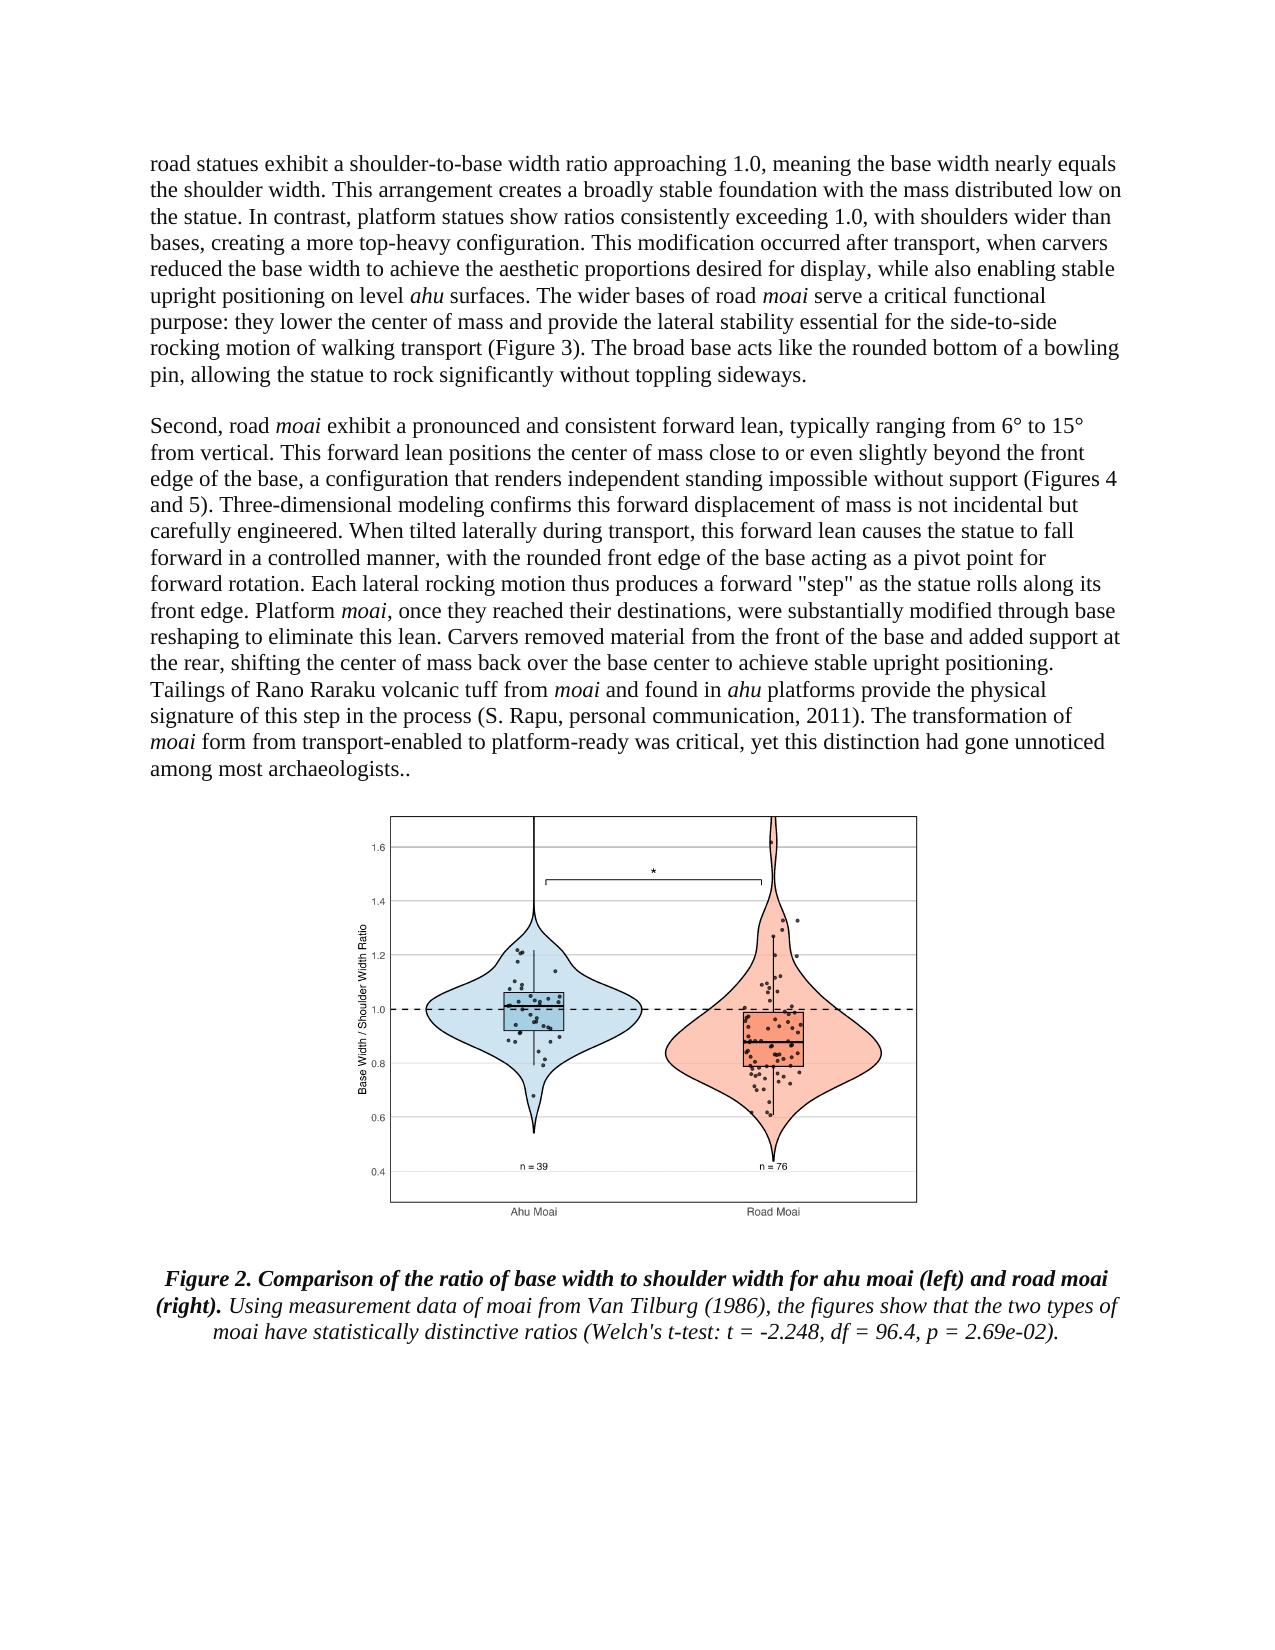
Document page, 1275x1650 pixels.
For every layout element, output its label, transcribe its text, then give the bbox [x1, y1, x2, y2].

picture [348, 806, 927, 1241]
text Second, road moai exhibit a pronounced and consistent forward lean, typically ranging from 6° to 15° from vertical. This forward lean positions the center of mass close to or even slightly beyond the front edge of the base, a configuration that renders independent standing impossible without support (Figures 4 and 5). Three-dimensional modeling confirms this forward displacement of mass is not incidental but carefully engineered. When tilted laterally during transport, this forward lean causes the statue to fall forward in a controlled manner, with the rounded front edge of the base acting as a pivot point for forward rotation. Each lateral rocking motion thus produces a forward "step" as the statue rolls along its front edge. Platform moai, once they reached their destinations, were substantially modified through base reshaping to eliminate this lean. Carvers removed material from the front of the base and added support at the rear, shifting the center of mass back over the base center to achieve stable upright positioning. Tailings of Rano Raraku volcanic tuff from moai and found in ahu platforms provide the physical signature of this step in the process (S. Rapu, personal communication, 2011). The transformation of moai form from transport-enabled to platform-ready was critical, yet this distinction had gone unnoticed among most archaeologists.. [150, 412, 1125, 781]
text Figure 2. Comparison of the ratio of base width to shoulder width for ahu moai (left) and road moai (right). Using measurement data of moai from Van Tilburg (1986), the figures show that the two types of moai have statistically distinctive ratios (Welch's t-test: t = -2.248, df = 96.4, p = 2.69e-02). [150, 1265, 1125, 1344]
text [150, 150, 1125, 387]
